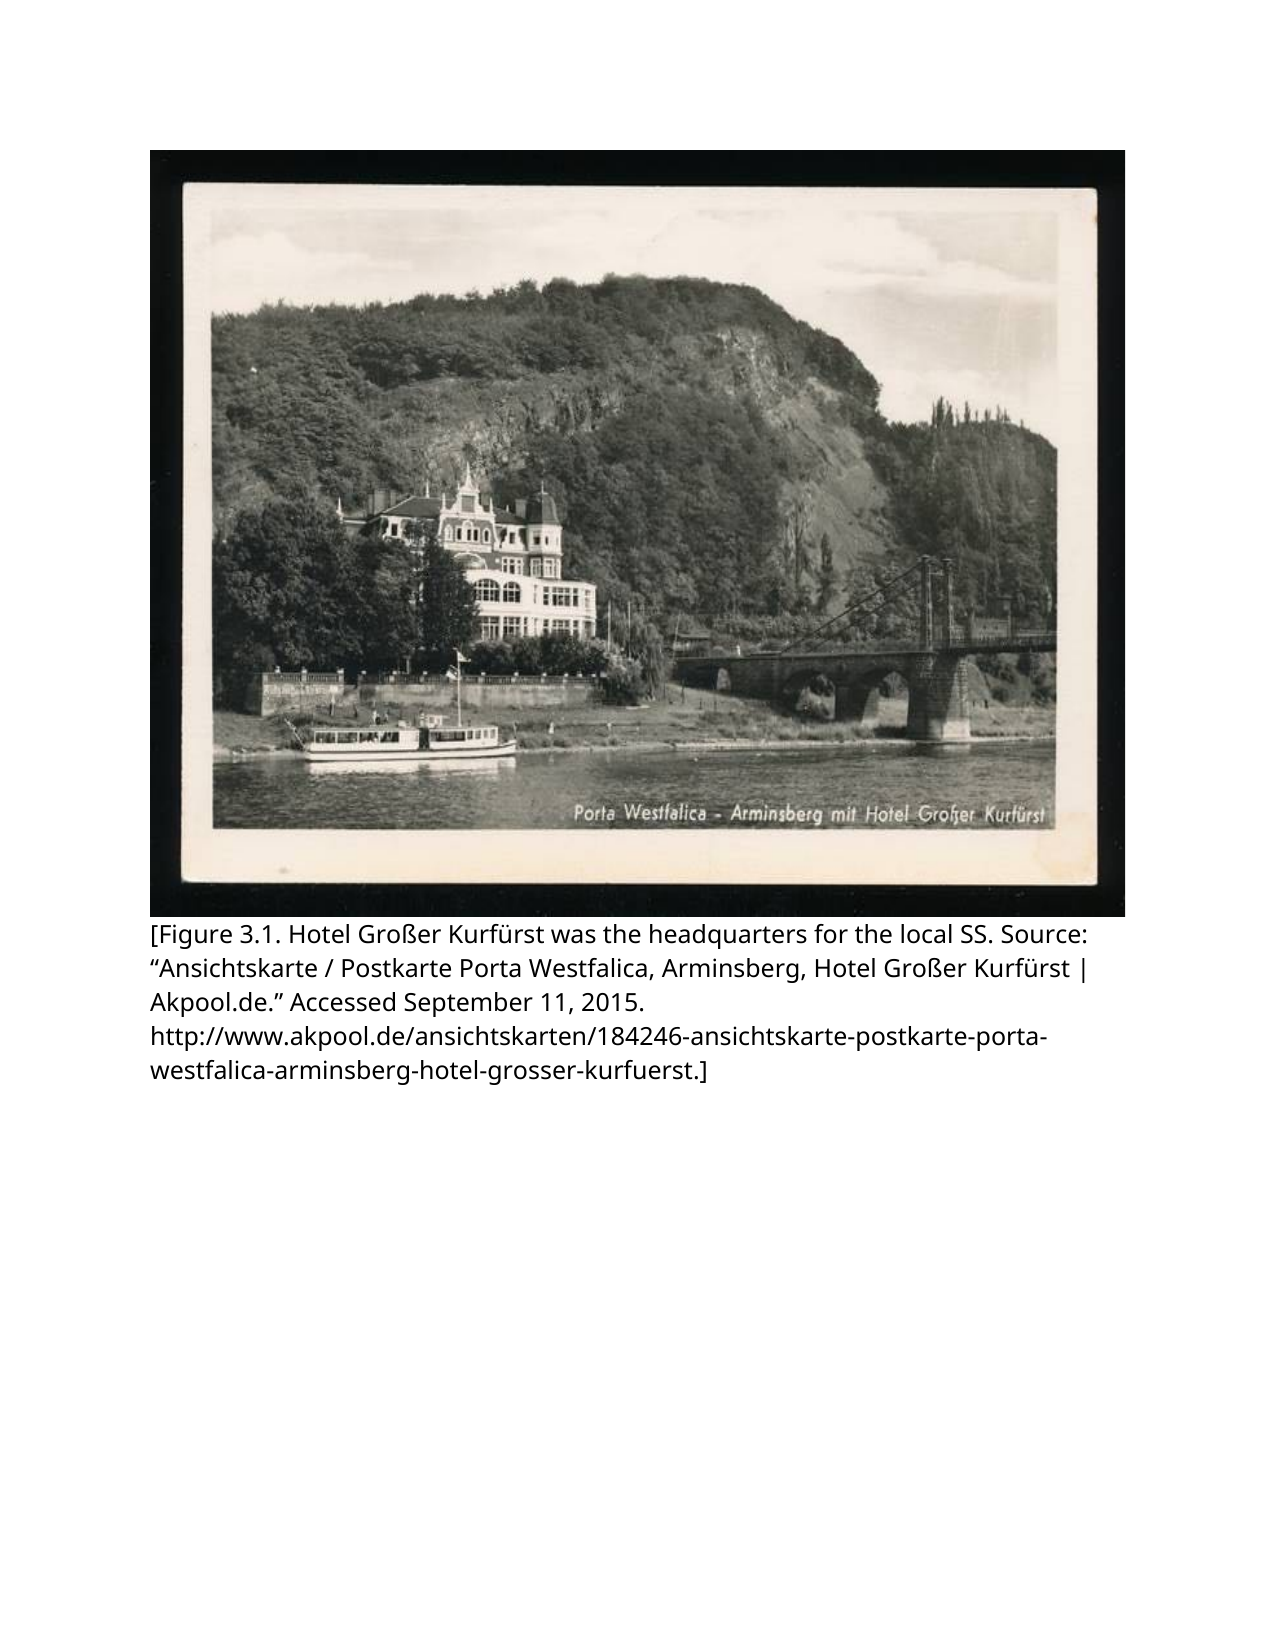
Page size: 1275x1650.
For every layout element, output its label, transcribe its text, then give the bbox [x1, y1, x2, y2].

text [Figure 3.1. Hotel Großer Kurfürst was the headquarters for the local SS. Source: “Ansichtskarte / Postkarte Porta Westfalica, Arminsberg, Hotel Großer Kurfürst | Akpool.de.” Accessed September 11, 2015. http://www.akpool.de/ansichtskarten/184246-ansichtskarte-postkarte-porta-westfalica-arminsberg-hotel-grosser-kurfuerst.] [150, 917, 1125, 1087]
picture [150, 150, 1125, 917]
